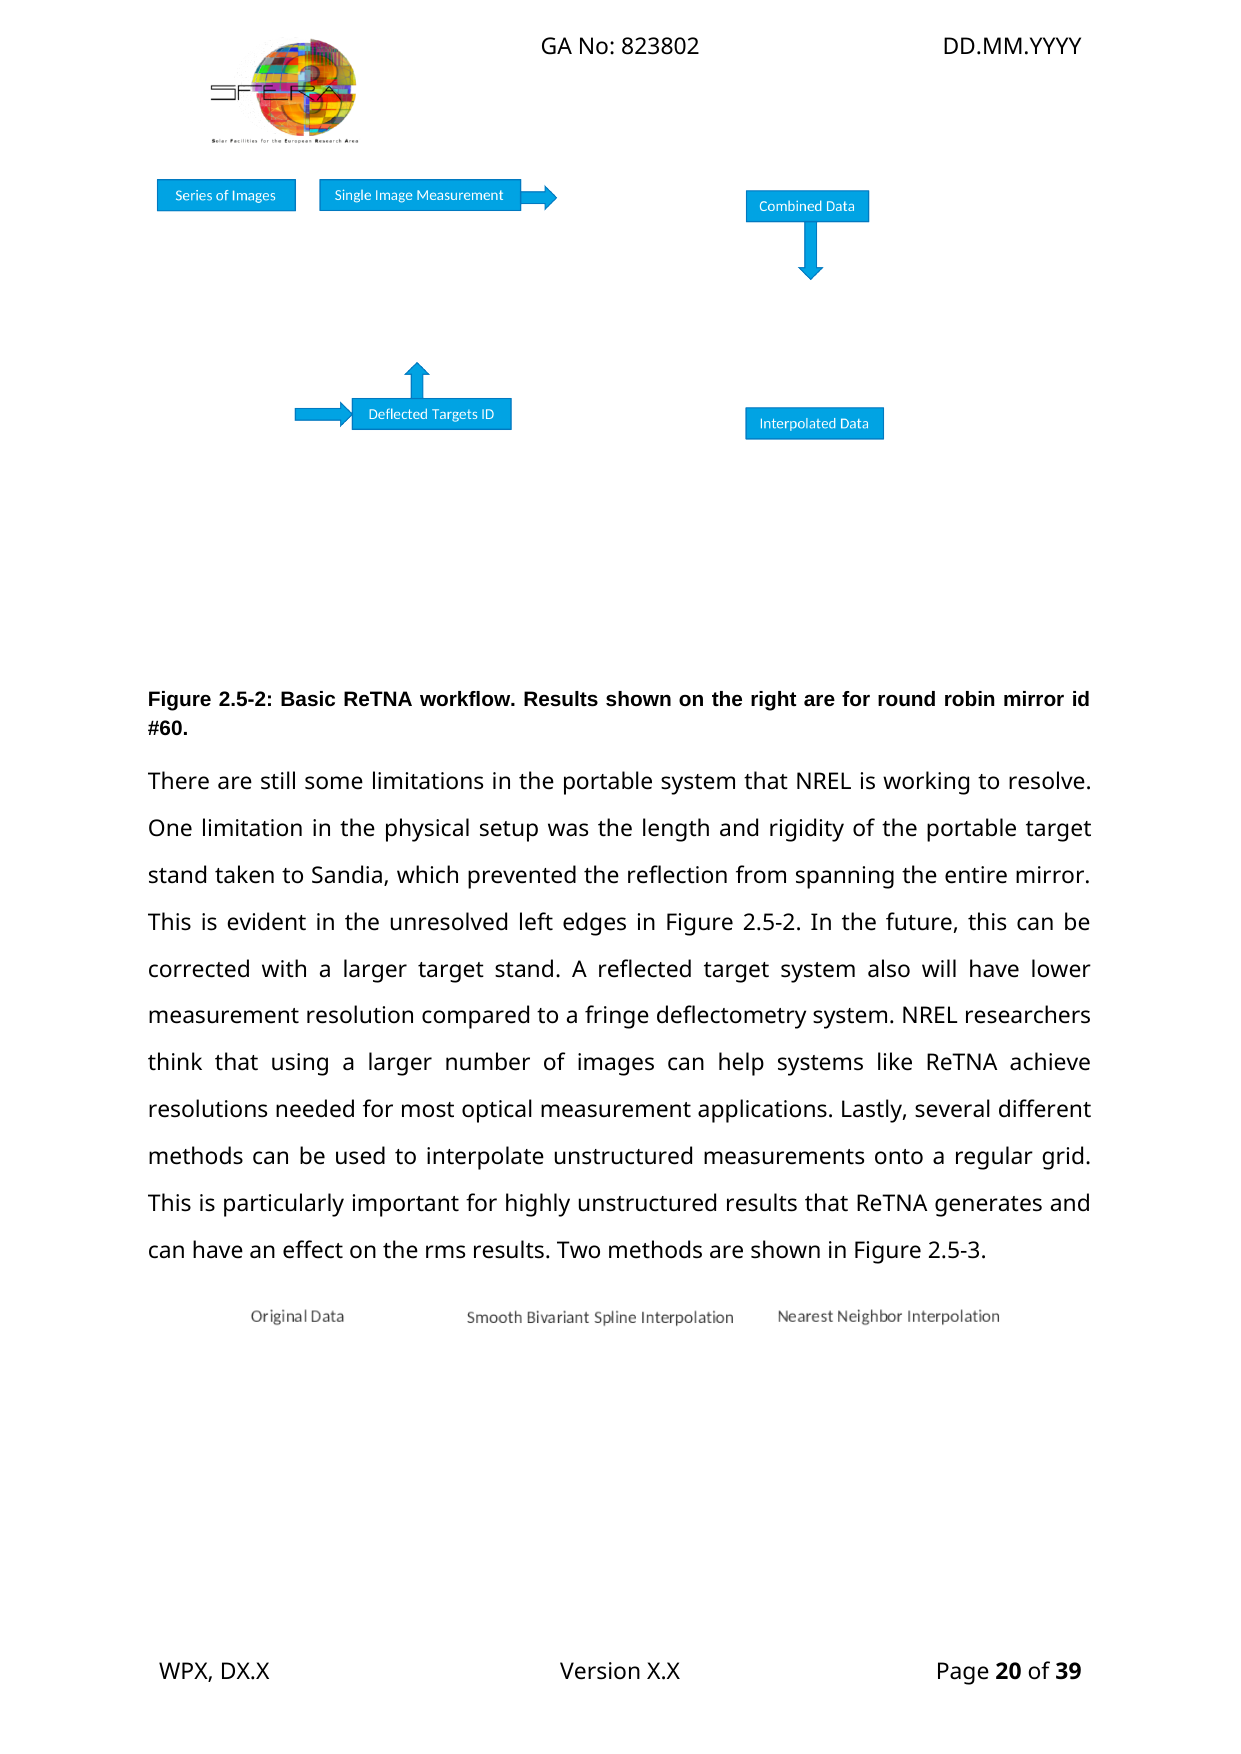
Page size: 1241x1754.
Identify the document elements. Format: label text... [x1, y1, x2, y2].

picture [158, 29, 413, 149]
text Figure 2.5-2: Basic ReTNA workflow. Results shown on the right are for round robin mirror id #60. [148, 687, 1092, 740]
picture [147, 179, 1093, 651]
text There are still some limitations in the portable system that NREL is working to resolve. One limitation in the physical setup was the length and rigidity of the portable target stand taken to Sandia, which prevented the reflection from spanning the entire mirror. This is evident in the unresolved left edges in Figure 2.5-2. In the future, this can be corrected with a larger target stand. A reflected target system also will have lower measurement resolution compared to a fringe deflectometry system. NREL researchers think that using a larger number of images can help systems like ReTNA achieve resolutions needed for most optical measurement applications. Lastly, several different methods can be used to interpolate unstructured measurements onto a regular grid. This is particularly important for highly unstructured results that ReTNA generates and can have an effect on the rms results. Two methods are shown in Figure 2.5-3. [148, 765, 1092, 1265]
picture [147, 1301, 1088, 1606]
